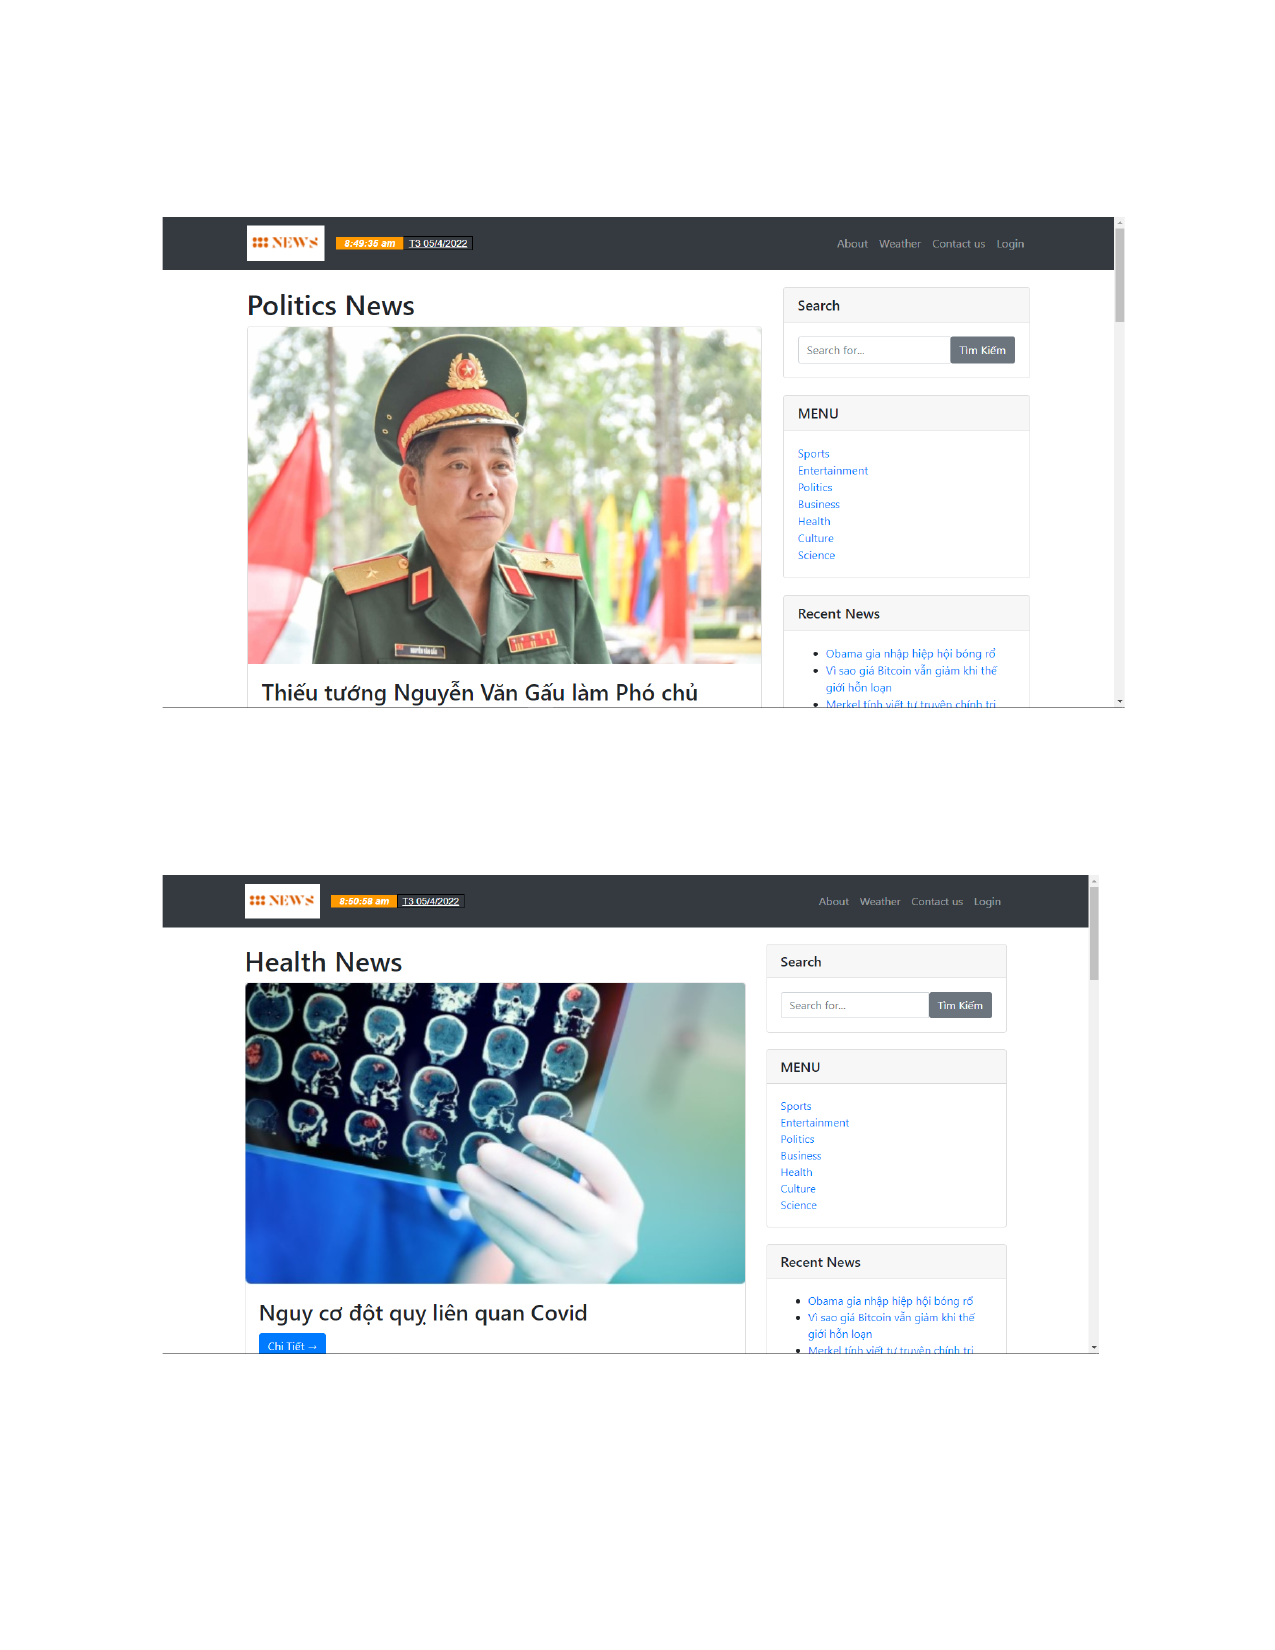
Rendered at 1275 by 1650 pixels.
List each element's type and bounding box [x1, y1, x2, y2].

picture [162, 875, 1099, 1354]
picture [162, 217, 1125, 708]
